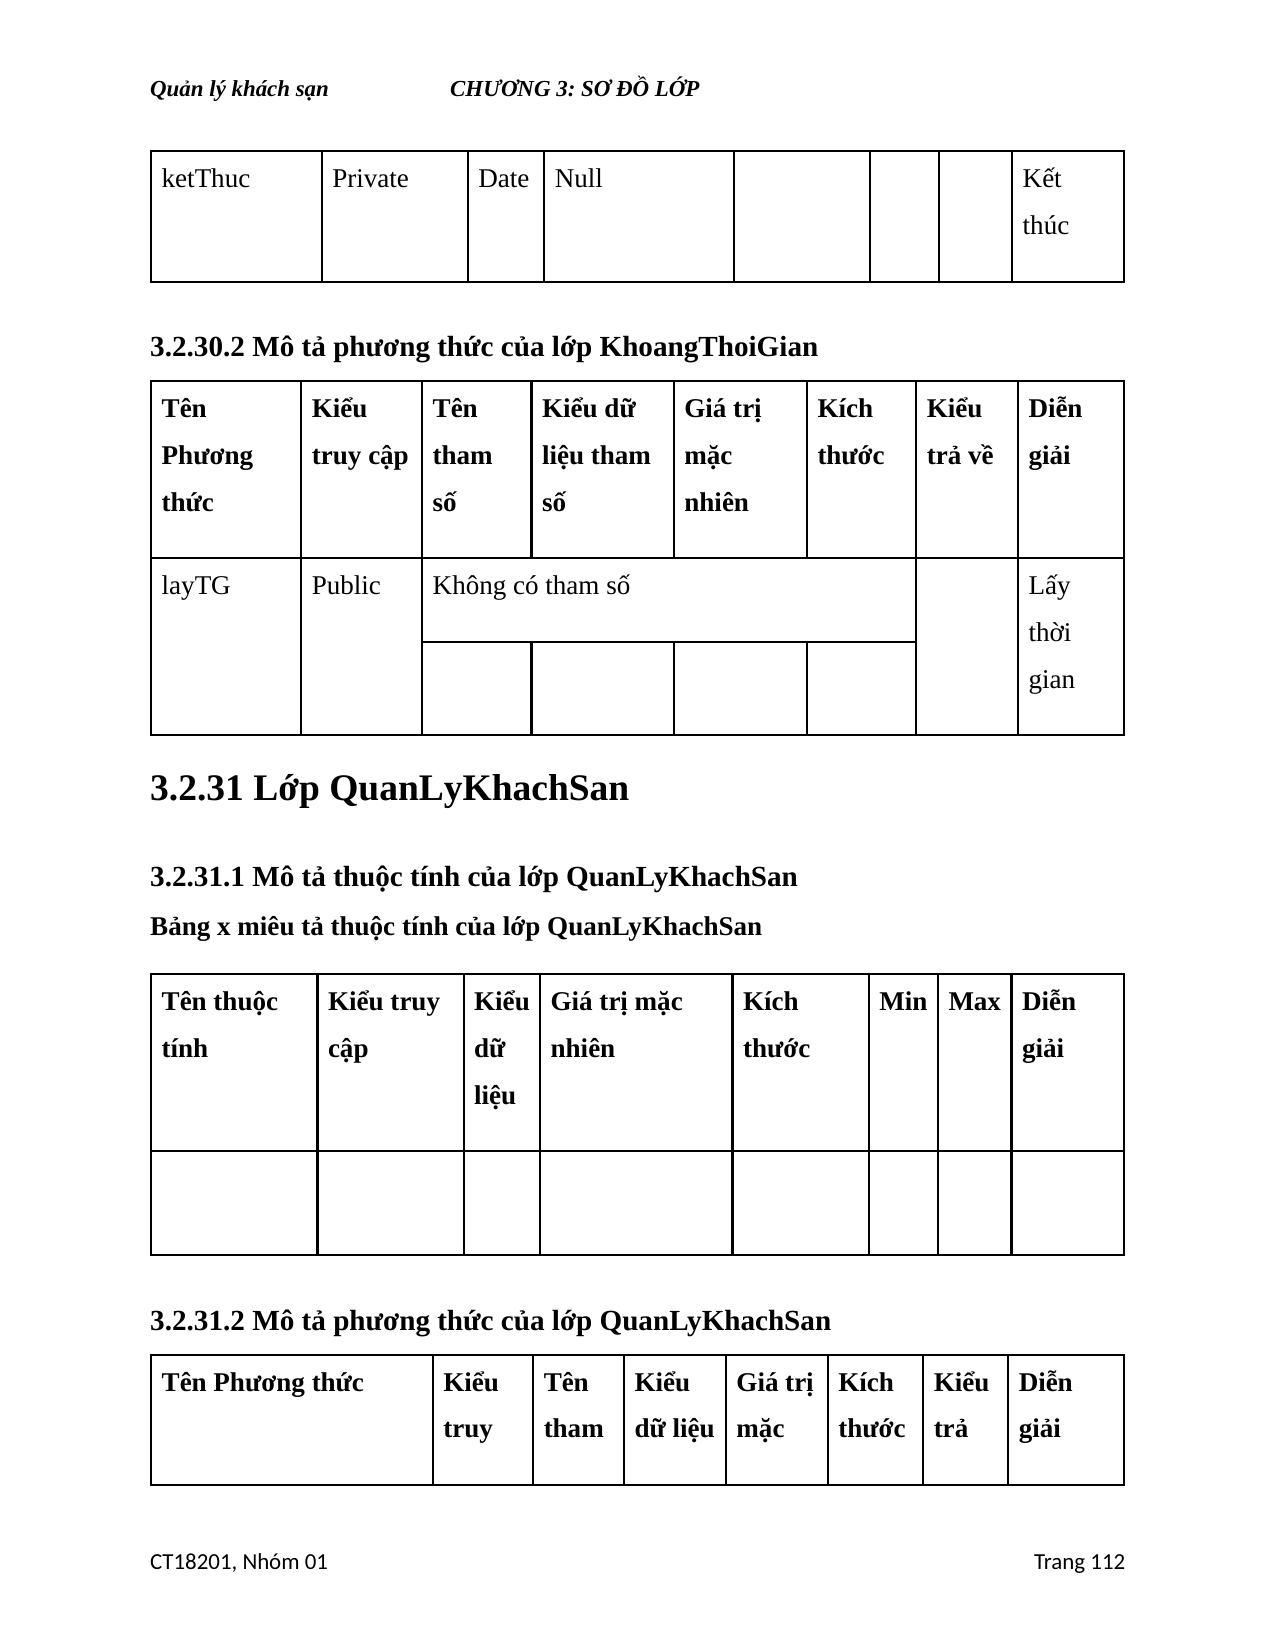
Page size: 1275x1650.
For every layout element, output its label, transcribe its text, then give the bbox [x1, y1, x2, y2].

table_cell [152, 1152, 316, 1254]
table_cell [917, 559, 1017, 734]
table_cell [319, 1152, 463, 1254]
table_header Diễn giải [1013, 975, 1123, 1150]
subtitle 3.2.30.2 Mô tả phương thức của lớp KhoangThoiGian [150, 329, 1125, 363]
table_header Diễn giải [1019, 382, 1123, 557]
table_header Kích thước [808, 382, 915, 557]
table_header Min [870, 975, 937, 1150]
table_header Kiểu dữ liệu [465, 975, 539, 1150]
table_header Kiểu trả về [924, 1356, 1007, 1484]
table_header Kiểu truy cập [302, 382, 421, 557]
table_cell [871, 152, 938, 281]
table_cell Public [302, 559, 421, 734]
table_cell [675, 643, 806, 734]
table_header Diễn giải [1009, 1356, 1123, 1484]
table_header Kích thước [829, 1356, 922, 1484]
table_cell [808, 643, 915, 734]
table_cell ketThuc [152, 152, 321, 281]
subtitle 3.2.31.2 Mô tả phương thức của lớp QuanLyKhachSan [150, 1303, 1125, 1337]
table_header Tên tham số [534, 1356, 623, 1484]
table_header Kích thước [734, 975, 868, 1150]
table_header Giá trị mặc nhiên [541, 975, 731, 1150]
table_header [625, 1356, 725, 1484]
text Bảng x miêu tả thuộc tính của lớp QuanLyKhachSan [150, 909, 1125, 941]
table_cell [940, 152, 1011, 281]
table_header Kiểu truy cập [434, 1356, 532, 1484]
subtitle 3.2.31.1 Mô tả thuộc tính của lớp QuanLyKhachSan [150, 859, 1125, 893]
table_cell Null [545, 152, 733, 281]
table_cell [939, 1152, 1010, 1254]
subtitle 3.2.31 Lớp QuanLyKhachSan [150, 765, 1125, 808]
table_header Tên Phương thức [152, 382, 300, 557]
table_header Kiểu trả về [917, 382, 1017, 557]
table_header Kiểu dữ liệu tham số [533, 382, 673, 557]
table_cell Date [469, 152, 543, 281]
table_cell [533, 643, 673, 734]
table_cell layTG [152, 559, 300, 734]
table_cell Kết thúc [1013, 152, 1123, 281]
table_cell Không có tham số [423, 559, 915, 641]
table_header Tên tham số [423, 382, 530, 557]
table_cell [1013, 1152, 1123, 1254]
table_cell [541, 1152, 731, 1254]
table_cell [423, 643, 530, 734]
table_header Kiểu truy cập [319, 975, 463, 1150]
table_cell [735, 152, 869, 281]
table_cell Lấy thời gian [1019, 559, 1123, 734]
table_header Giá trị mặc nhiên [727, 1356, 827, 1484]
table_cell [870, 1152, 937, 1254]
table_cell [465, 1152, 539, 1254]
table_cell Private [323, 152, 467, 281]
table_cell [734, 1152, 868, 1254]
table_header Tên Phương thức [152, 1356, 432, 1484]
table_header Max [939, 975, 1010, 1150]
table_header Tên thuộc tính [152, 975, 316, 1150]
table_header Giá trị mặc nhiên [675, 382, 806, 557]
